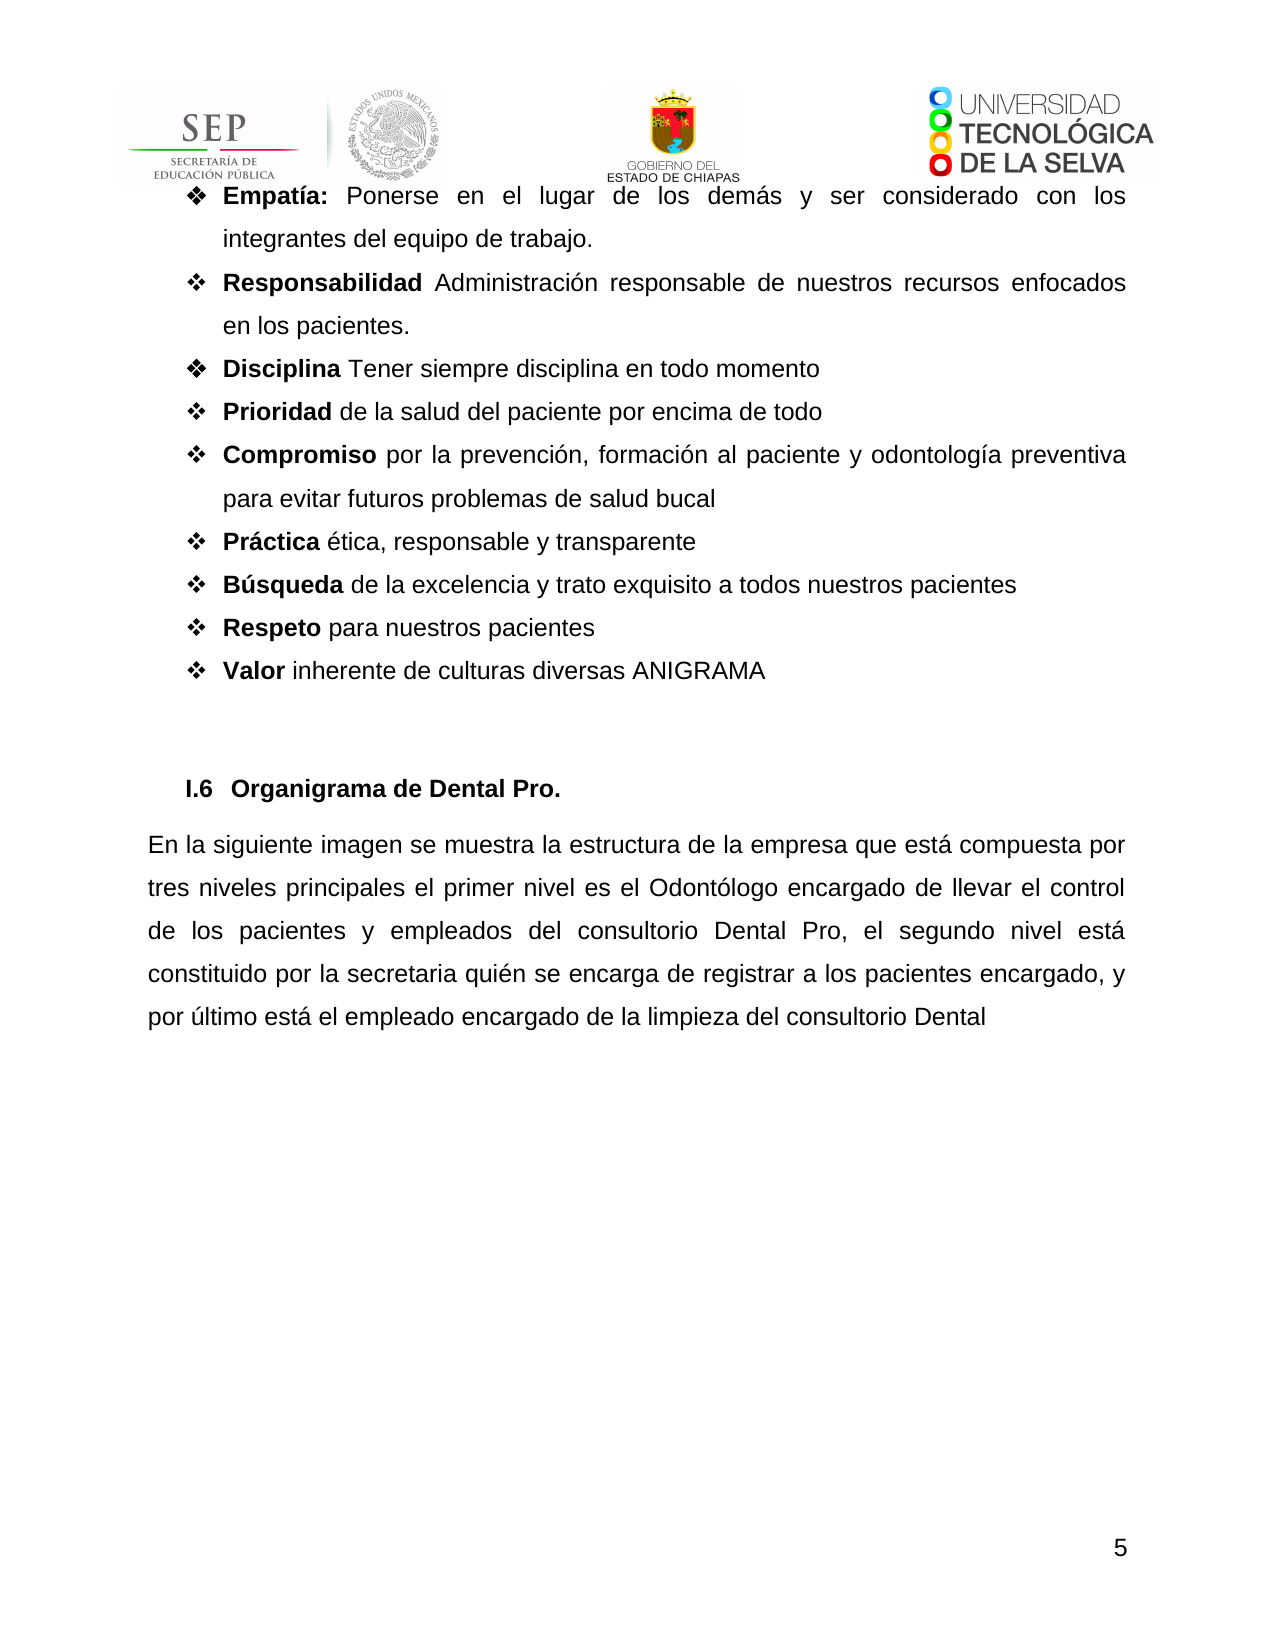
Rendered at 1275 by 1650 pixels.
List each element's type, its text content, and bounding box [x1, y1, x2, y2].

list Responsabilidad Administración responsable de nuestros recursos enfocados en los pacientes. [185, 267, 1127, 339]
picture [918, 81, 1159, 182]
list Respeto para nuestros pacientes [185, 613, 1127, 642]
list Prioridad de la salud del paciente por encima de todo [185, 397, 1127, 426]
list Búsqueda de la excelencia y trato exquisito a todos nuestros pacientes [185, 570, 1127, 599]
list Valor inherente de culturas diversas ANIGRAMA [185, 656, 1127, 685]
list Compromiso por la prevención, formación al paciente y odontología preventiva para evitar futuros problemas de salud bucal [185, 440, 1127, 512]
text En la siguiente imagen se muestra la estructura de la empresa que está compuesta por tres niveles principales el primer nivel es el Odontólogo encargado de llevar el control de los pacientes y empleados del consultorio Dental Pro, el segundo nivel está constituido por la secretaria quién se encarga de registrar a los pacientes encargado, y por último está el empleado encargado de la limpieza del consultorio Dental [148, 830, 1127, 1031]
list Disciplina Tener siempre disciplina en todo momento [185, 354, 1127, 383]
list Práctica ética, responsable y transparente [185, 527, 1127, 556]
subtitle Organigrama de Dental Pro. [185, 774, 1127, 803]
picture [604, 86, 742, 181]
picture [116, 86, 447, 188]
list Empatía: Ponerse en el lugar de los demás y ser considerado con los integrantes del equipo de trabajo. [185, 181, 1127, 253]
